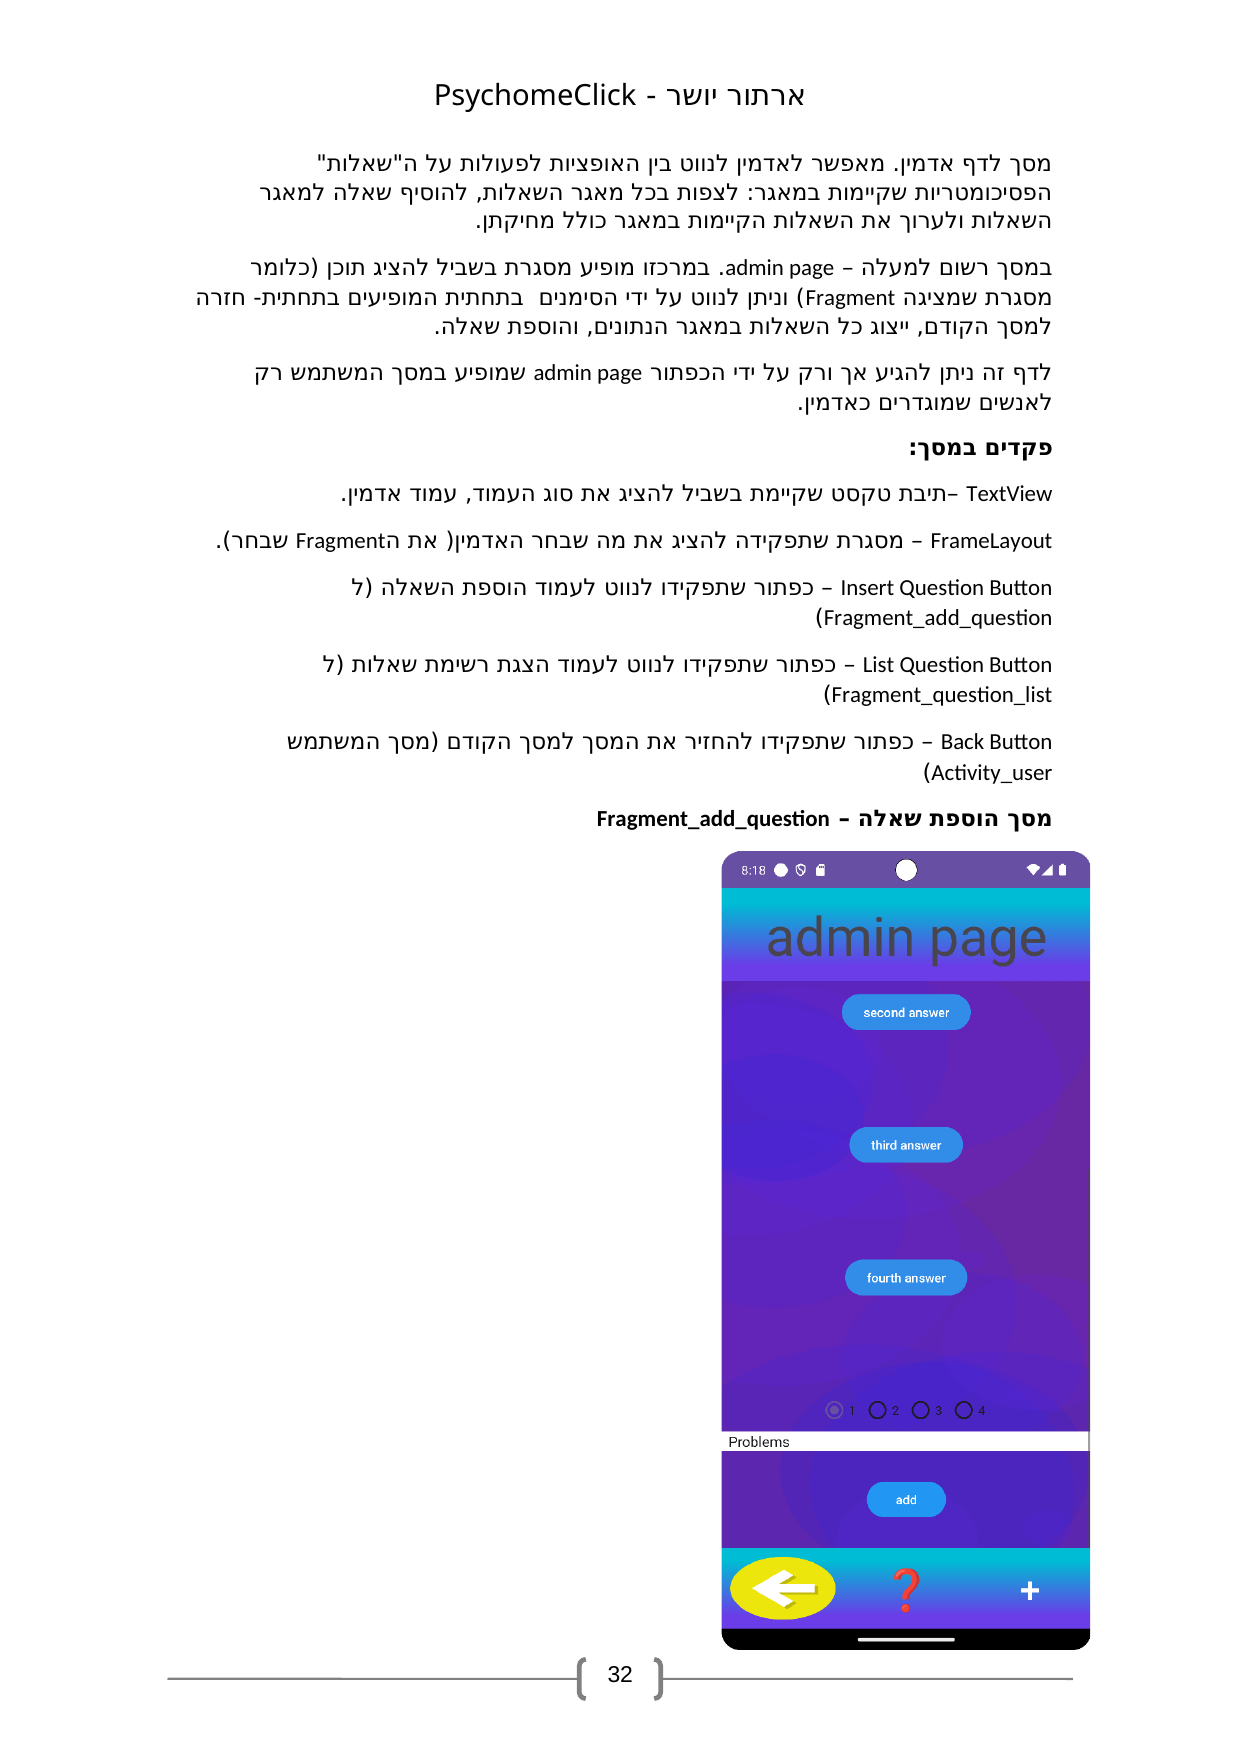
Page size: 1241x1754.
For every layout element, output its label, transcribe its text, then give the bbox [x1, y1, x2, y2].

text TextView –תיבת טקסט שקיימת בשביל להציג את סוג העמוד, עמוד אדמין. [187, 479, 1053, 507]
picture [721, 851, 1091, 908]
picture [721, 915, 1091, 1650]
text Insert Question Button – כפתור שתפקידו לנווט לעמוד הוספת השאלה (לFragment_add_question) [187, 573, 1053, 631]
text מסך הוספת שאלה – Fragment_add_question [187, 804, 1053, 832]
text פקדים במסך: [187, 434, 1053, 461]
text FrameLayout – מסגרת שתפקידה להציג את מה שבחר האדמין( את הFragment שבחר). [187, 526, 1053, 554]
text Back Button – כפתור שתפקידו להחזיר את המסך למסך הקודם (מסך המשתמש Activity_user) [187, 727, 1053, 786]
text List Question Button – כפתור שתפקידו לנווט לעמוד הצגת רשימת שאלות (לFragment_question_list) [187, 650, 1053, 708]
text לדף זה ניתן להגיע אך ורק על ידי הכפתור admin page שמופיע במסך המשתמש רק לאנשים שמוגדרים כאדמין. [187, 358, 1053, 415]
text במסך רשום למעלה – admin page. במרכזו מופיע מסגרת בשביל להציג תוכן (כלומר מסגרת שמציגה Fragment) וניתן לנווט על ידי הסימנים בתחתית המופיעים בתחתית- חזרה למסך הקודם, ייצוג כל השאלות במאגר הנתונים, והוספת שאלה. [187, 253, 1053, 340]
text מסך לדף אדמין. מאפשר לאדמין לנווט בין האופציות לפעולות על ה"שאלות" הפסיכומטריות שקיימות במאגר: לצפות בכל מאגר השאלות, להוסיף שאלה למאגר השאלות ולערוך את השאלות הקיימות במאגר כולל מחיקתן. [187, 150, 1053, 234]
